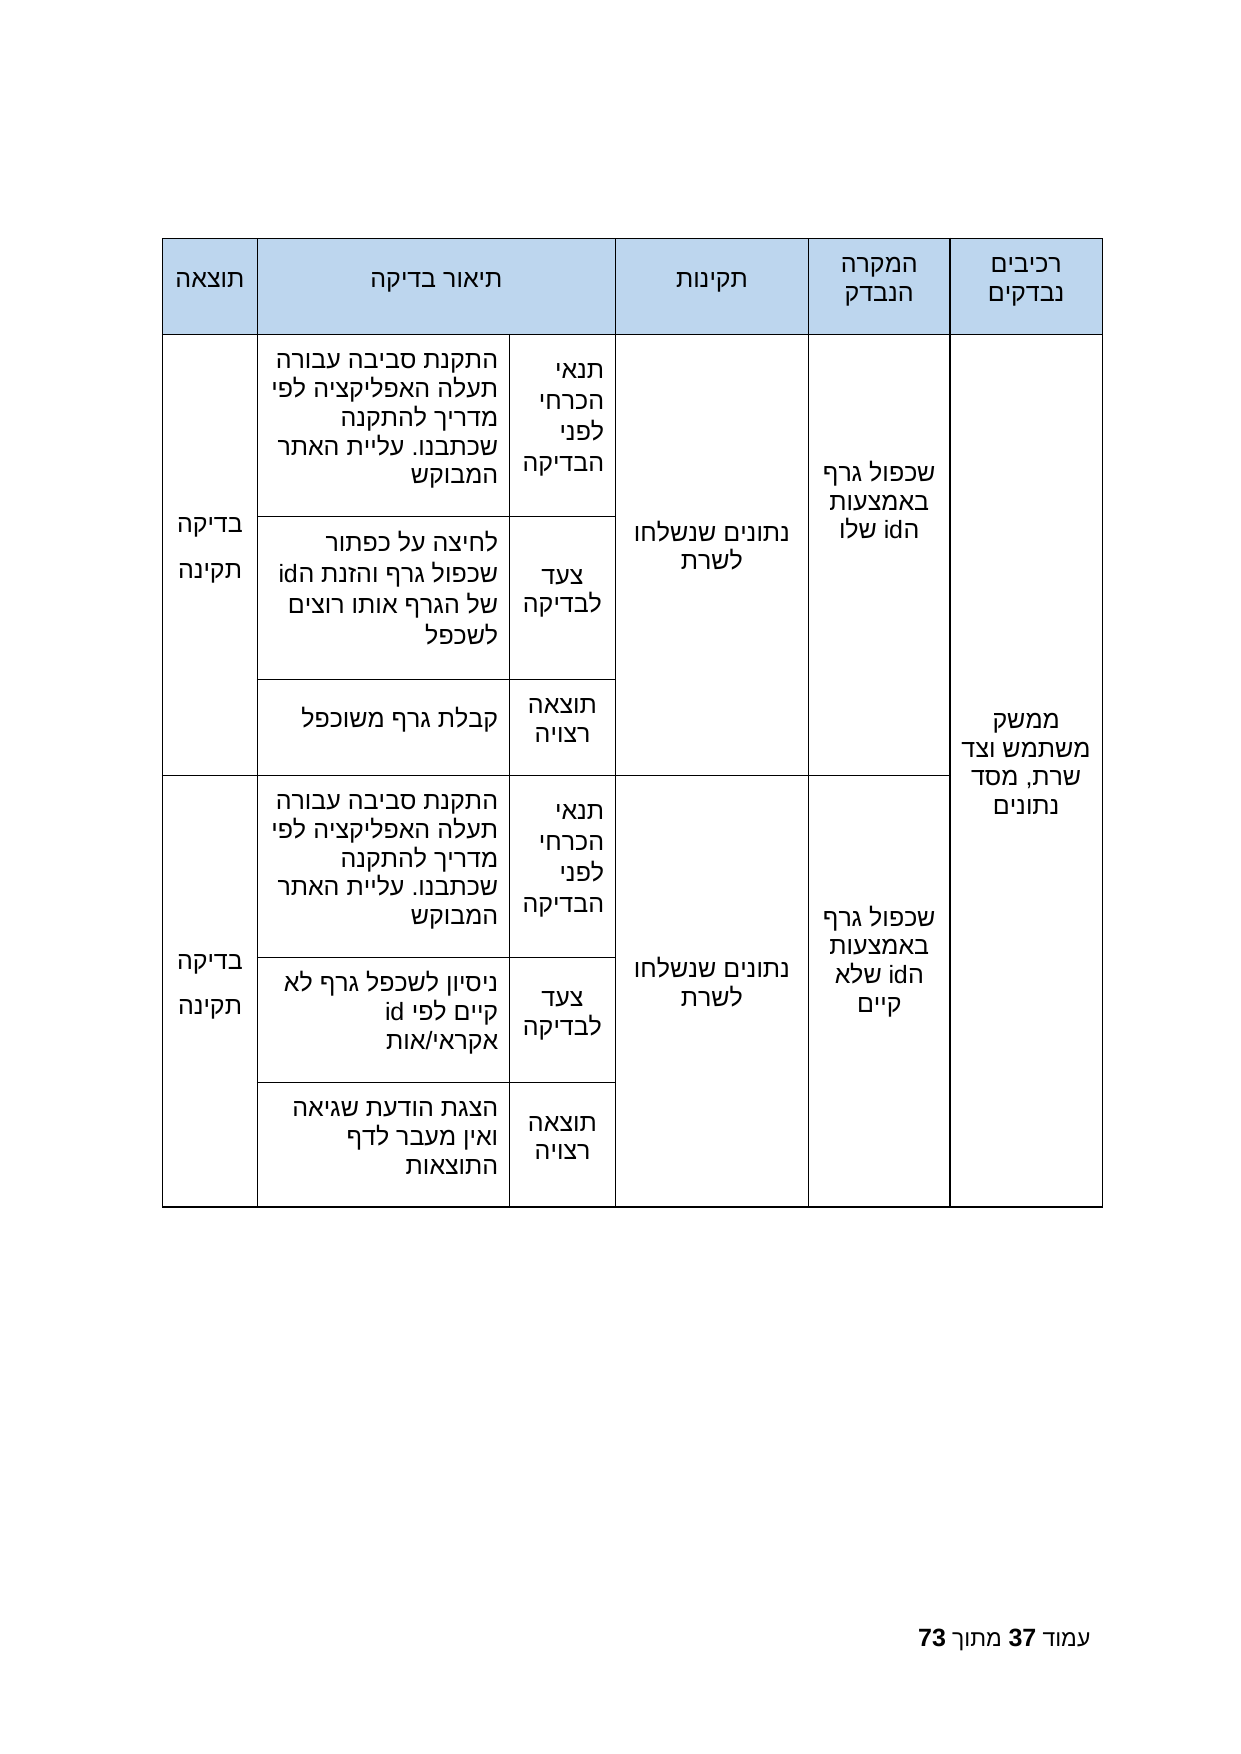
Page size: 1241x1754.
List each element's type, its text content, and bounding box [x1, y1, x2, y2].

table_cell נתונים שנשלחו לשרת [616, 335, 808, 774]
table_header תיאור בדיקה [258, 239, 615, 334]
table_cell צעד לבדיקה [510, 517, 615, 678]
table_cell קבלת גרף משוכפל [258, 680, 509, 774]
table_cell לחיצה על כפתור שכפול גרף והזנת הid של הגרף אותו רוצים לשכפל [258, 517, 509, 678]
table_cell ממשק משתמש וצד שרת, מסד נתונים [951, 335, 1102, 1206]
table_header רכיבים נבדקים [951, 239, 1102, 334]
table_cell צעד לבדיקה [510, 958, 615, 1082]
table_cell תנאי הכרחי לפני הבדיקה [510, 335, 615, 516]
table_cell הצגת הודעת שגיאה ואין מעבר לדף התוצאות [258, 1083, 509, 1206]
table_cell התקנת סביבה עבורה תעלה האפליקציה לפי מדריך להתקנה שכתבנו. עליית האתר המבוקש [258, 335, 509, 516]
table_header תקינות [616, 239, 808, 334]
table_cell התקנת סביבה עבורה תעלה האפליקציה לפי מדריך להתקנה שכתבנו. עליית האתר המבוקש [258, 776, 509, 957]
table_cell בדיקה תקינה [163, 776, 257, 1206]
table_cell שכפול גרף באמצעות הid שלא קיים [809, 776, 949, 1206]
table_cell נתונים שנשלחו לשרת [616, 776, 808, 1206]
table_cell תוצאה רצויה [510, 680, 615, 774]
table_header המקרה הנבדק [809, 239, 949, 334]
table_cell תוצאה רצויה [510, 1083, 615, 1206]
table_header תוצאה [163, 239, 257, 334]
table_cell תנאי הכרחי לפני הבדיקה [510, 776, 615, 957]
table_cell ניסיון לשכפל גרף לא קיים לפי id אקראי/אות [258, 958, 509, 1082]
table_cell בדיקה תקינה [163, 335, 257, 774]
table_cell שכפול גרף באמצעות הid שלו [809, 335, 949, 774]
